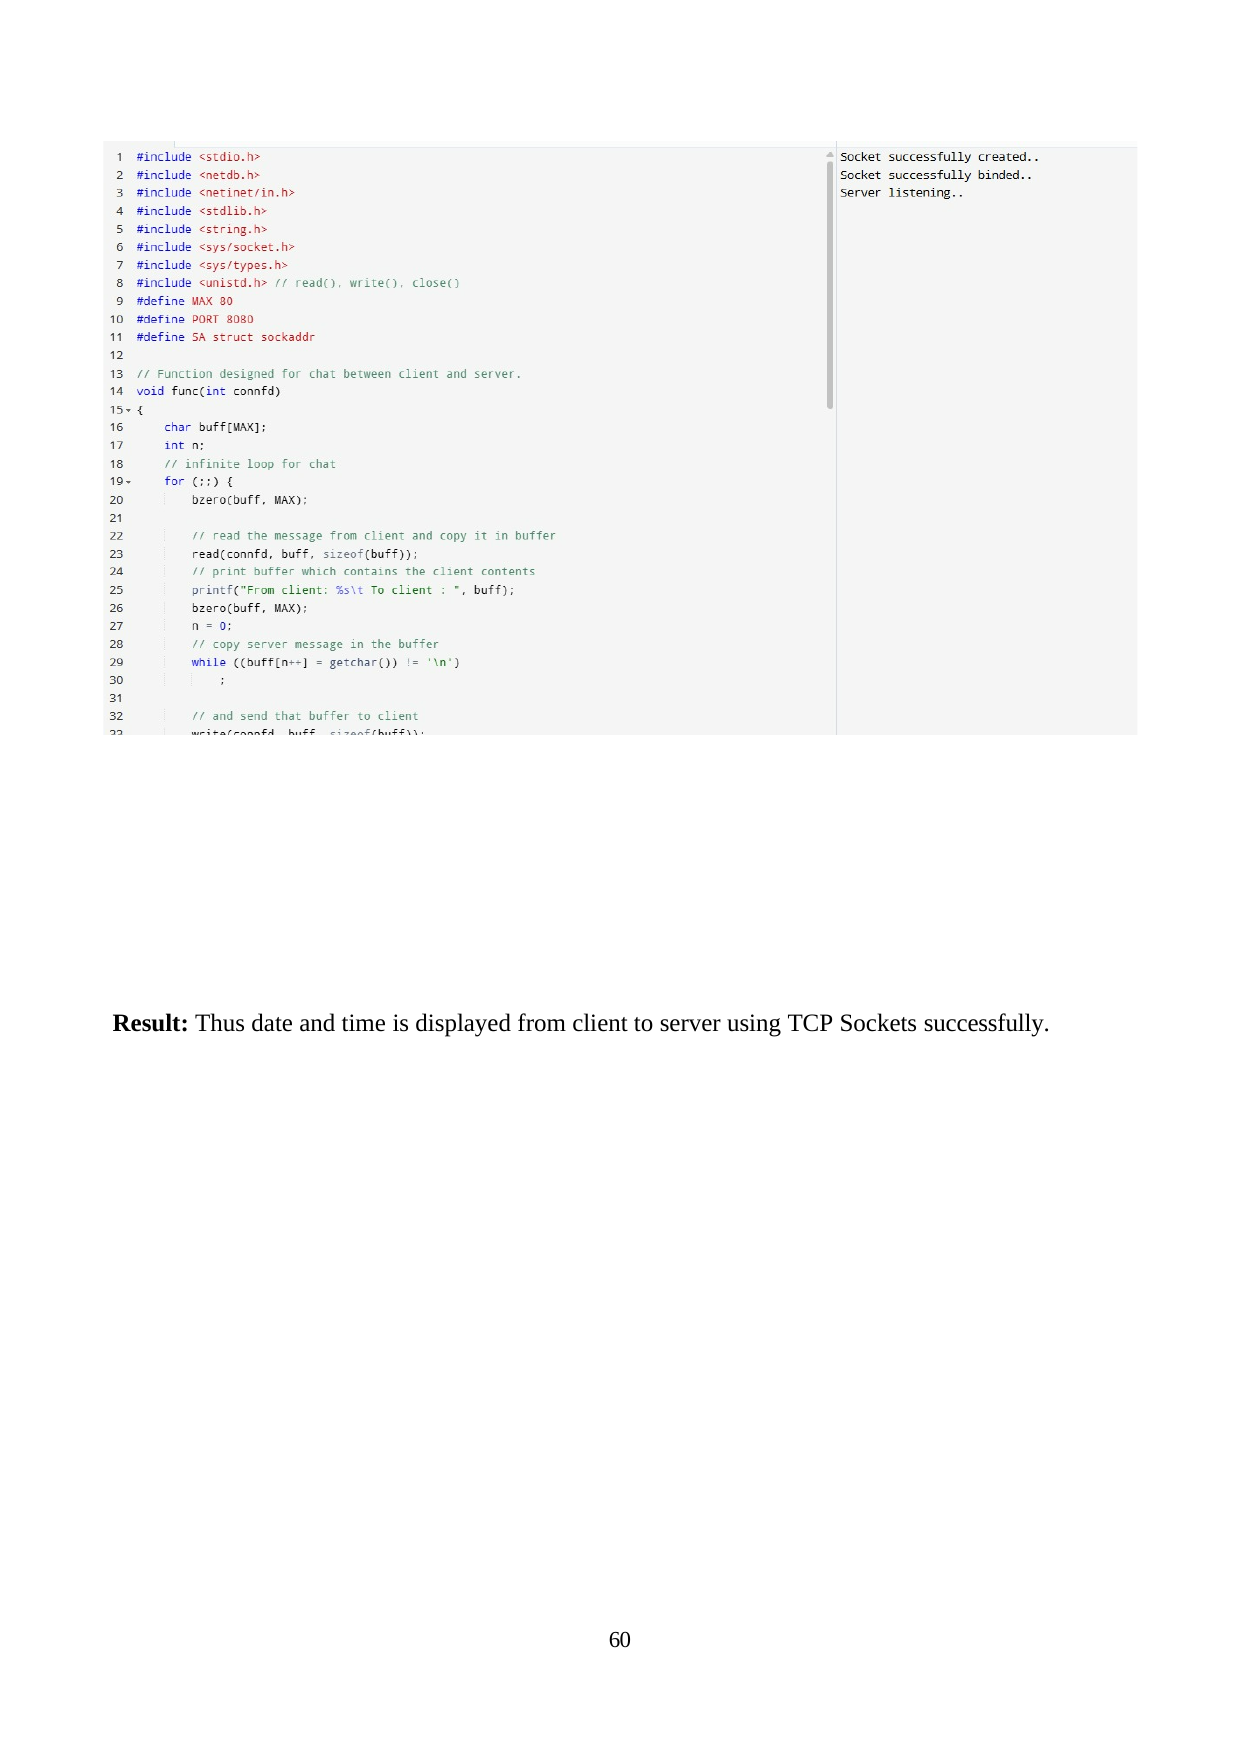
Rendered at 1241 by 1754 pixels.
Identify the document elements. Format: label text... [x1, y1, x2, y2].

text Result: Thus date and time is displayed from client to server using TCP Sockets successfully. [112, 1008, 1137, 1036]
picture [103, 141, 1138, 735]
